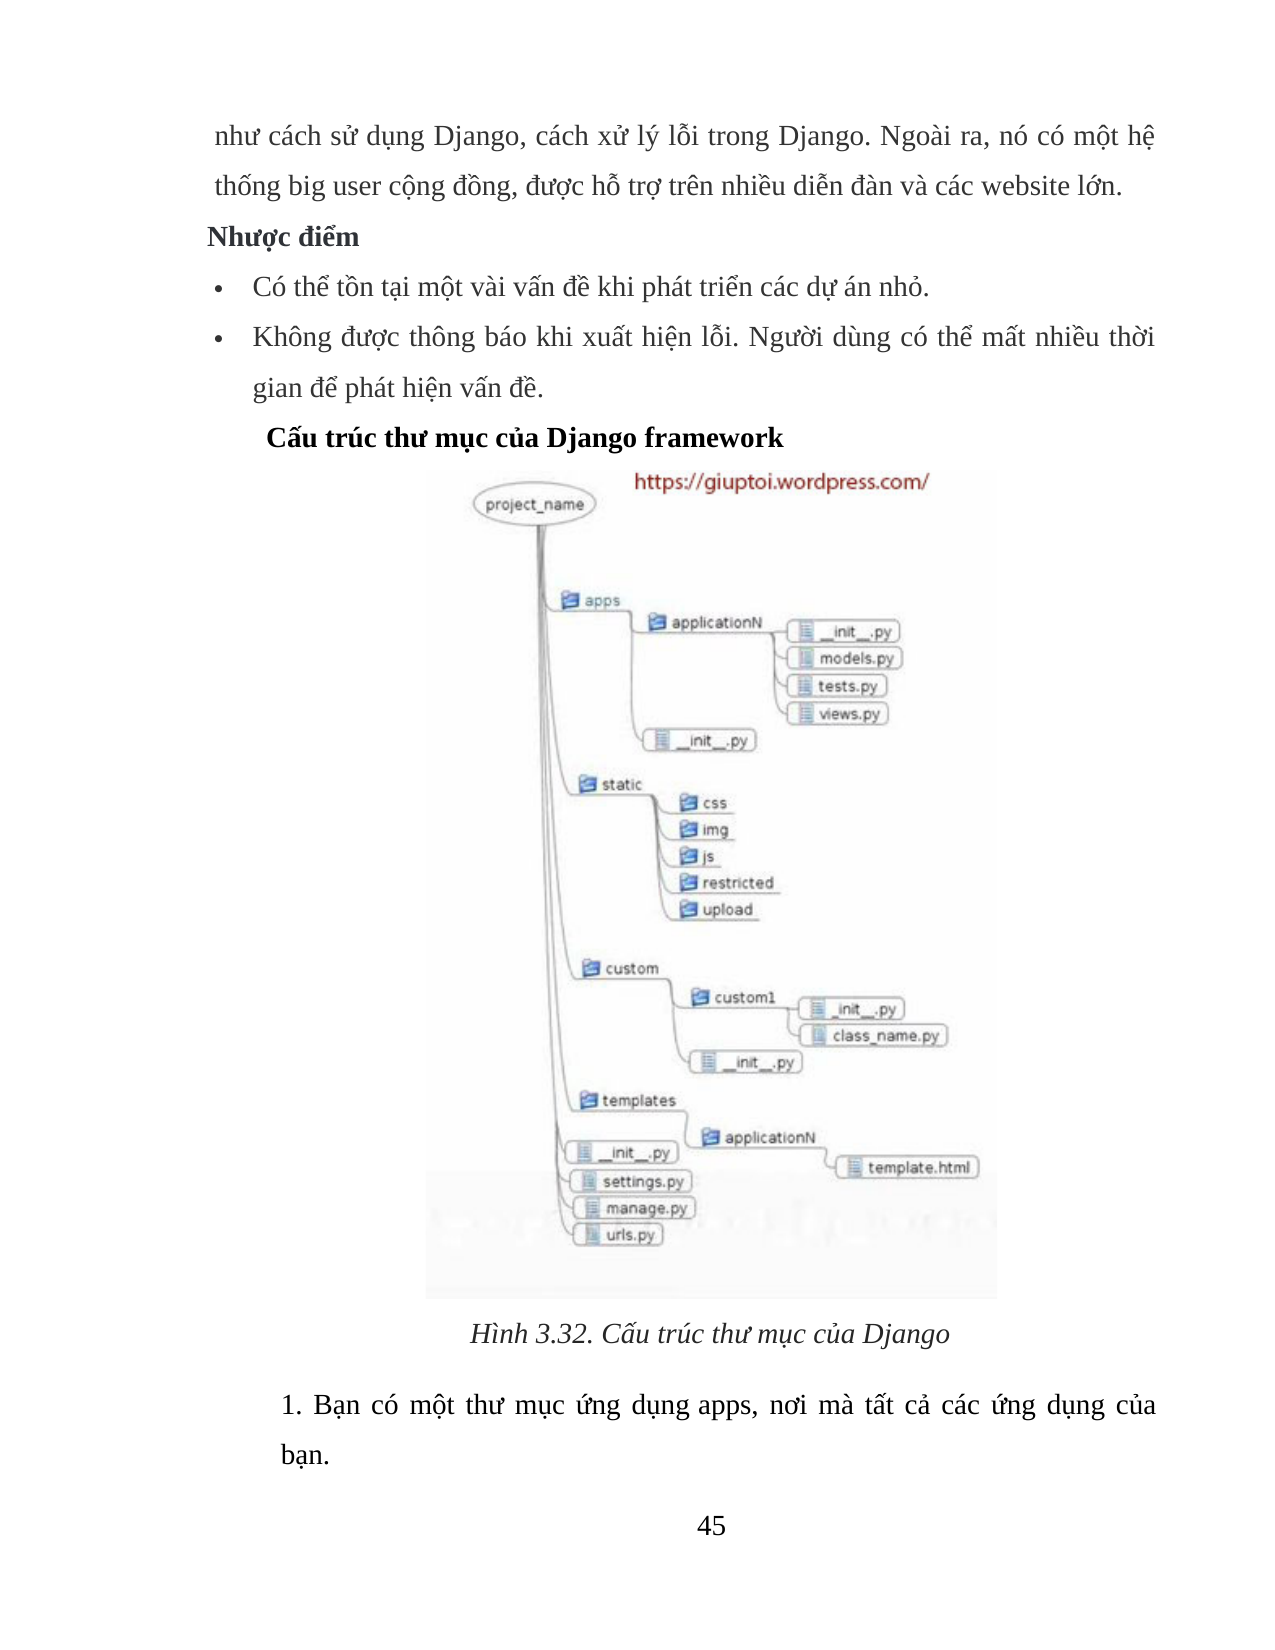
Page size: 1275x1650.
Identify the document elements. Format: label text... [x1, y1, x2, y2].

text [214, 118, 1157, 202]
text Nhược điểm [177, 219, 1157, 252]
text Cấu trúc thư mục của Django framework [177, 420, 1157, 453]
list Có thể tồn tại một vài vấn đề khi phát triển các dự án nhỏ. [215, 269, 1157, 303]
list Không được thông báo khi xuất hiện lỗi. Người dùng có thể mất nhiều thời gian để phát hiện vấn đề. [215, 319, 1157, 403]
text 1. Bạn có một thư mục ứng dụng apps, nơi mà tất cả các ứng dụng của bạn. [281, 1387, 1157, 1471]
picture [425, 470, 998, 1299]
